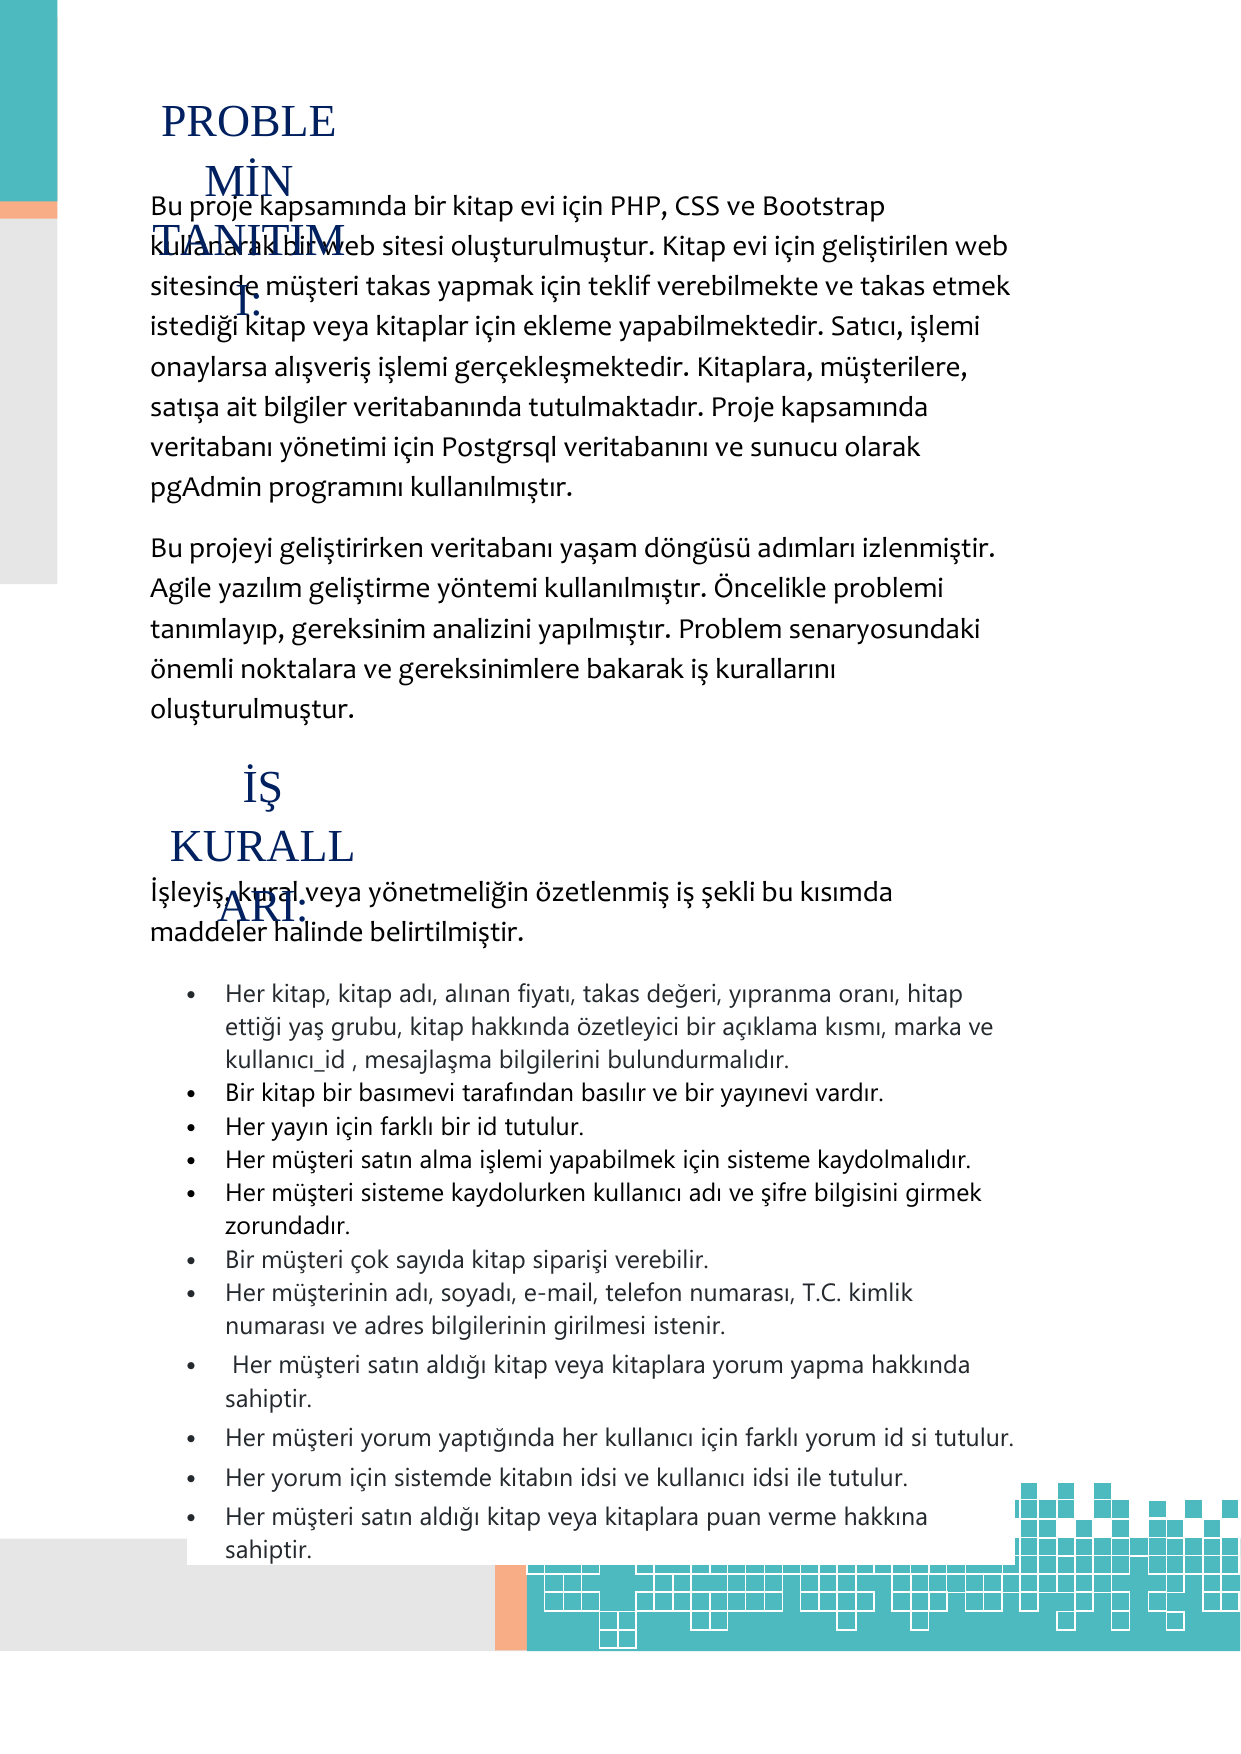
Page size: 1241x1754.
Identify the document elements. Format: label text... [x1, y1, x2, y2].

list Bir kitap bir basımevi tarafından basılır ve bir yayınevi vardır. [187, 1075, 1015, 1108]
list Her müşteri satın alma işlemi yapabilmek için sisteme kaydolmalıdır. [187, 1141, 1015, 1174]
list Her müşteri satın aldığı kitap veya kitaplara puan verme hakkına sahiptir. [187, 1499, 1015, 1565]
text Bu projeyi geliştirirken veritabanı yaşam döngüsü adımları izlenmiştir. Agile yazılım geliştirme yöntemi kullanılmıştır. Öncelikle problemi tanımlayıp, gereksinim analizini yapılmıştır. Problem senaryosundaki önemli noktalara ve gereksinimlere bakarak iş kurallarını oluşturulmuştur. [150, 530, 1015, 726]
list Her kitap, kitap adı, alınan fiyatı, takas değeri, yıpranma oranı, hitap ettiği yaş grubu, kitap hakkında özetleyici bir açıklama kısmı, marka ve kullanıcı_id , mesajlaşma bilgilerini bulundurmalıdır. [187, 975, 1015, 1075]
list Her yayın için farklı bir id tutulur. [187, 1108, 1015, 1141]
list Her müşteri yorum yaptığında her kullanıcı için farklı yorum id si tutulur. [187, 1420, 1015, 1453]
list Her yorum için sistemde kitabın idsi ve kullanıcı idsi ile tutulur. [187, 1459, 1015, 1492]
list Her müşteri sisteme kaydolurken kullanıcı adı ve şifre bilgisini girmek zorundadır. [187, 1174, 1015, 1241]
list Bir müşteri çok sayıda kitap siparişi verebilir. [187, 1241, 1015, 1274]
list Her müşteri satın aldığı kitap veya kitaplara yorum yapma hakkında sahiptir. [187, 1347, 1015, 1413]
text Bu proje kapsamında bir kitap evi için PHP, CSS ve Bootstrap kullanarak bir web sitesi oluşturulmuştur. Kitap evi için geliştirilen web sitesinde müşteri takas yapmak için teklif verebilmekte ve takas etmek istediği kitap veya kitaplar için ekleme yapabilmektedir. Satıcı, işlemi onaylarsa alışveriş işlemi gerçekleşmektedir. Kitaplara, müşterilere, satışa ait bilgiler veritabanında tutulmaktadır. Proje kapsamında veritabanı yönetimi için Postgrsql veritabanını ve sunucu olarak pgAdmin programını kullanılmıştır. [150, 187, 1015, 504]
text İşleyiş, kural veya yönetmeliğin özetlenmiş iş şekli bu kısımda maddeler halinde belirtilmiştir. [150, 874, 940, 950]
list Her müşterinin adı, soyadı, e-mail, telefon numarası, T.C. kimlik numarası ve adres bilgilerinin girilmesi istenir. [187, 1274, 1015, 1341]
